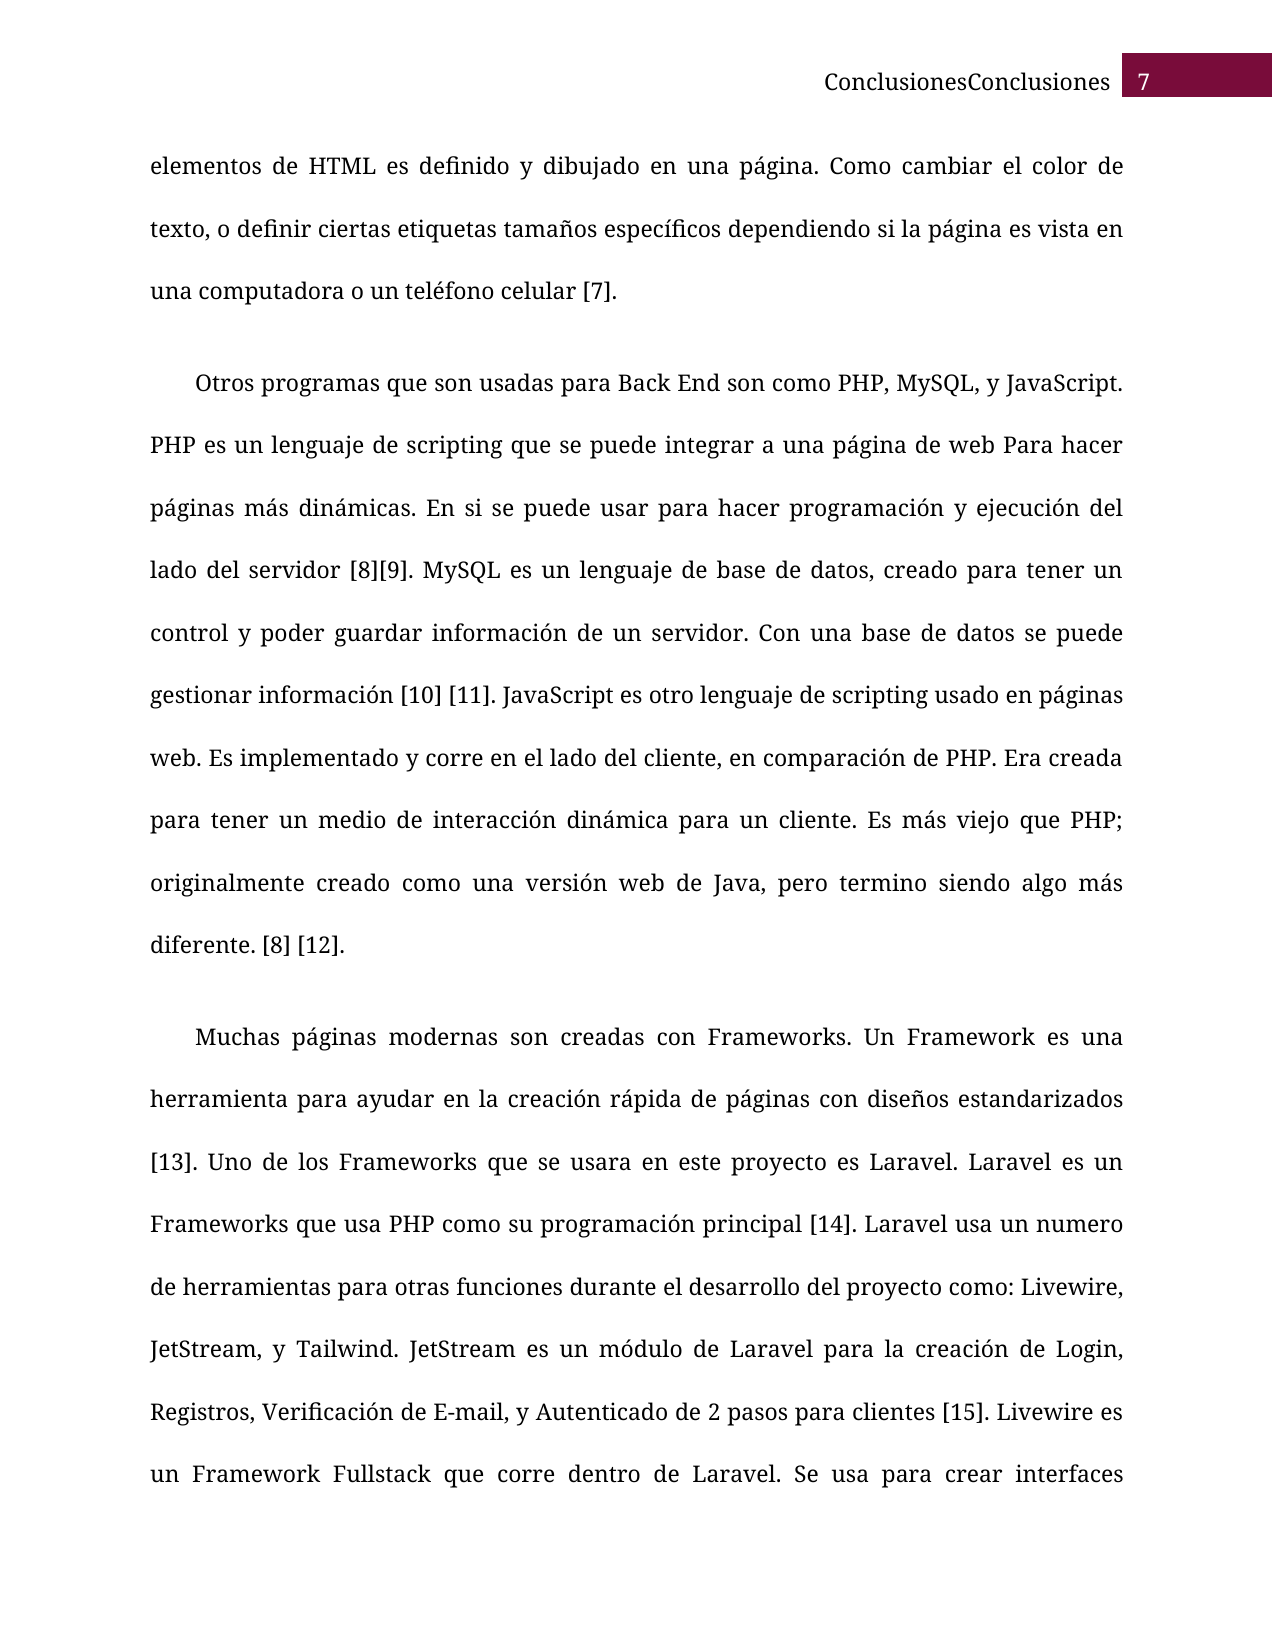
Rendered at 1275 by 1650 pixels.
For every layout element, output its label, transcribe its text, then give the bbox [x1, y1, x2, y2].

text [150, 150, 1125, 306]
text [150, 1021, 1125, 1489]
text Otros programas que son usadas para Back End son como PHP, MySQL, y JavaScript. PHP es un lenguaje de scripting que se puede integrar a una página de web Para hacer páginas más dinámicas. En si se puede usar para hacer programación y ejecución del lado del servidor [8][9]. MySQL es un lenguaje de base de datos, creado para tener un control y poder guardar información de un servidor. Con una base de datos se puede gestionar información [10] [11]. JavaScript es otro lenguaje de scripting usado en páginas web. Es implementado y corre en el lado del cliente, en comparación de PHP. Era creada para tener un medio de interacción dinámica para un cliente. Es más viejo que PHP; originalmente creado como una versión web de Java, pero termino siendo algo más diferente. [8] [12]. [150, 367, 1125, 960]
